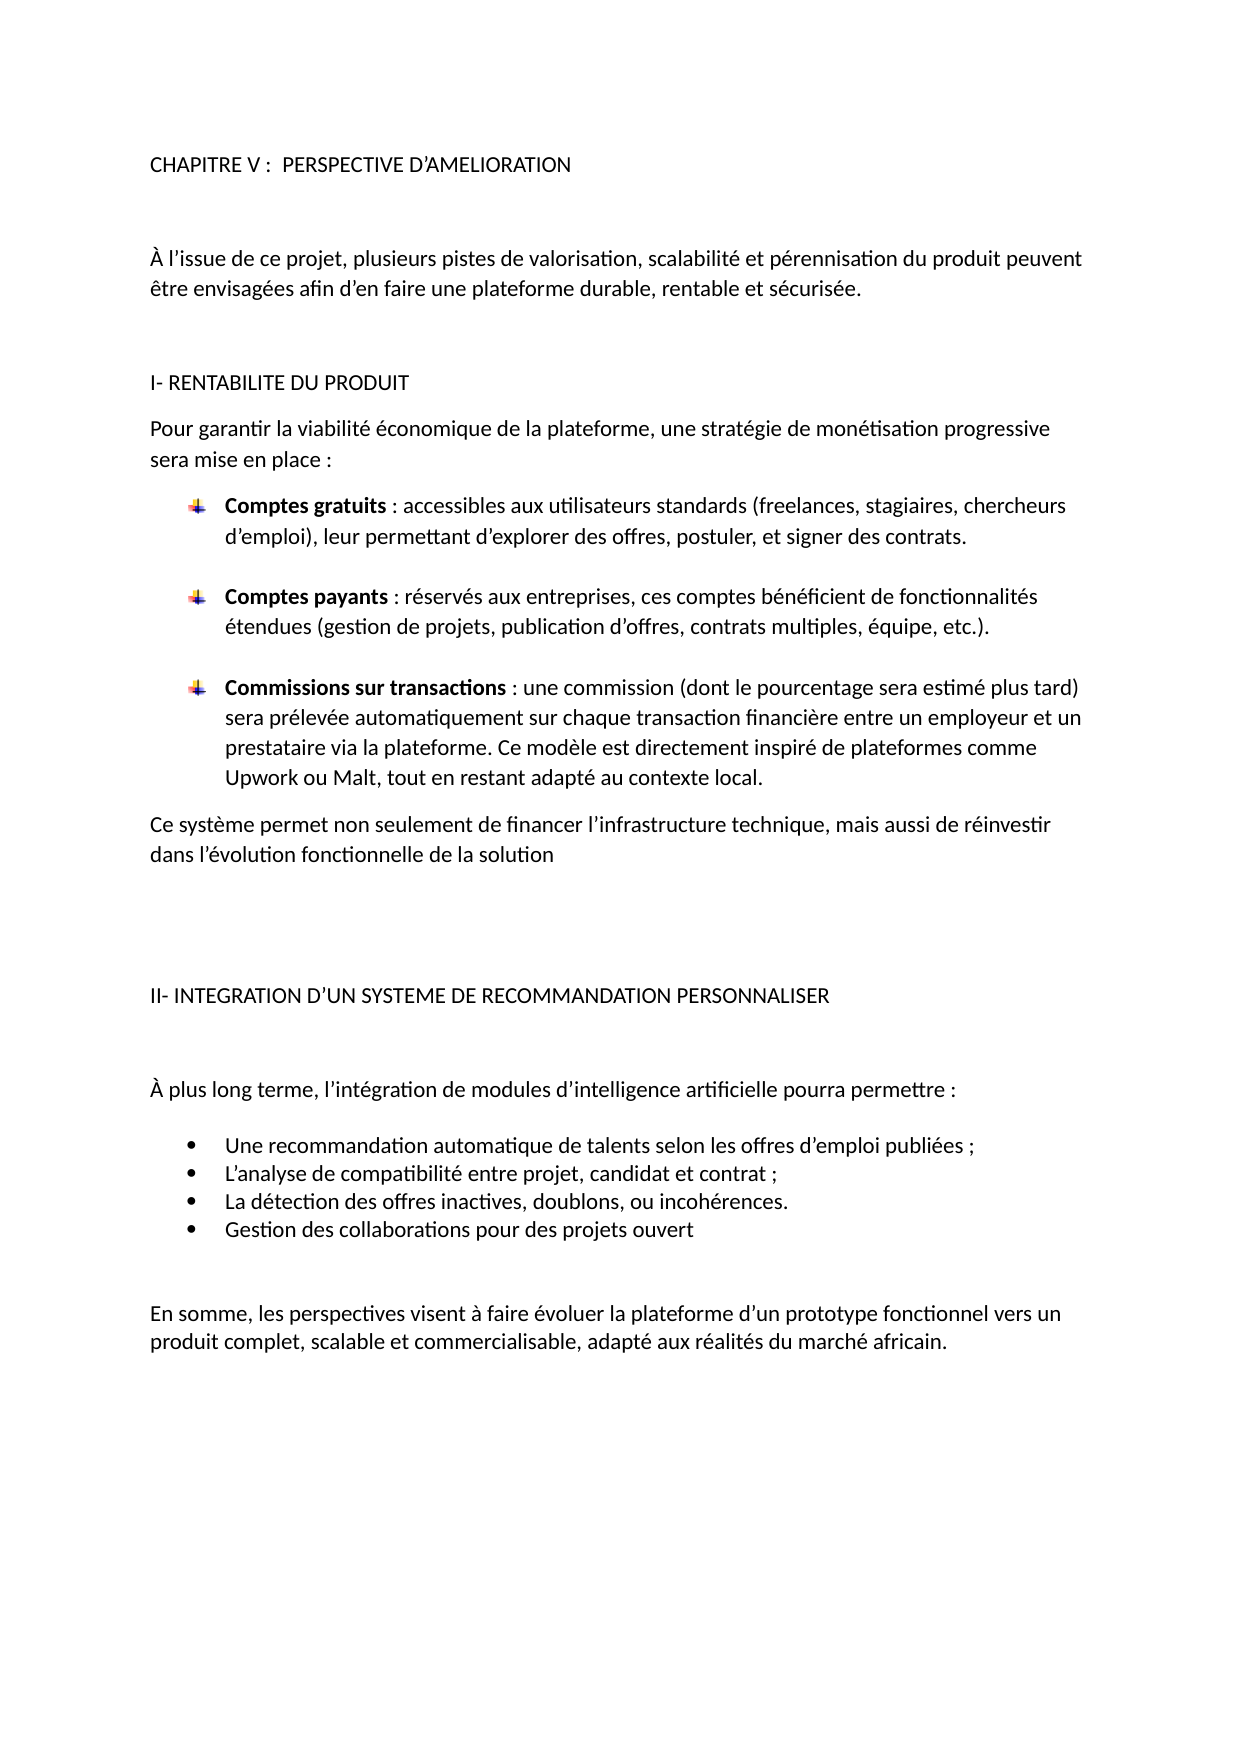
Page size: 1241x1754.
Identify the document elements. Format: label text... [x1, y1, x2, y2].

picture [188, 497, 206, 514]
text Pour garantir la viabilité économique de la plateforme, une stratégie de monétisation progressive sera mise en place : [150, 414, 1090, 473]
list Comptes payants : réservés aux entreprises, ces comptes bénéficient de fonctionnalités étendues (gestion de projets, publication d’offres, contrats multiples, équipe, etc.). [187, 582, 1090, 641]
list L’analyse de compatibilité entre projet, candidat et contrat ; [187, 1159, 1090, 1187]
picture [188, 678, 206, 696]
picture [188, 588, 206, 605]
text À l’issue de ce projet, plusieurs pistes de valorisation, scalabilité et pérennisation du produit peuvent être envisagées afin d’en faire une plateforme durable, rentable et sécurisée. [150, 244, 1090, 302]
subtitle INTEGRATION D’UN SYSTEME DE RECOMMANDATION PERSONNALISER [150, 981, 1090, 1009]
subtitle PERSPECTIVE D’AMELIORATION [150, 150, 1090, 178]
list Une recommandation automatique de talents selon les offres d’emploi publiées ; [187, 1131, 1090, 1159]
list Commissions sur transactions : une commission (dont le pourcentage sera estimé plus tard) sera prélevée automatiquement sur chaque transaction financière entre un employeur et un prestataire via la plateforme. Ce modèle est directement inspiré de plateformes comme Upwork ou Malt, tout en restant adapté au contexte local. [187, 673, 1090, 792]
list Comptes gratuits : accessibles aux utilisateurs standards (freelances, stagiaires, chercheurs d’emploi), leur permettant d’explorer des offres, postuler, et signer des contrats. [187, 492, 1090, 550]
subtitle RENTABILITE DU PRODUIT [150, 368, 1090, 396]
text En somme, les perspectives visent à faire évoluer la plateforme d’un prototype fonctionnel vers un produit complet, scalable et commercialisable, adapté aux réalités du marché africain. [150, 1299, 1090, 1355]
text À plus long terme, l’intégration de modules d’intelligence artificielle pourra permettre : [150, 1075, 1090, 1103]
list La détection des offres inactives, doublons, ou incohérences. [187, 1187, 1090, 1215]
list Gestion des collaborations pour des projets ouvert [187, 1215, 1090, 1243]
text Ce système permet non seulement de financer l’infrastructure technique, mais aussi de réinvestir dans l’évolution fonctionnelle de la solution [150, 810, 1090, 869]
